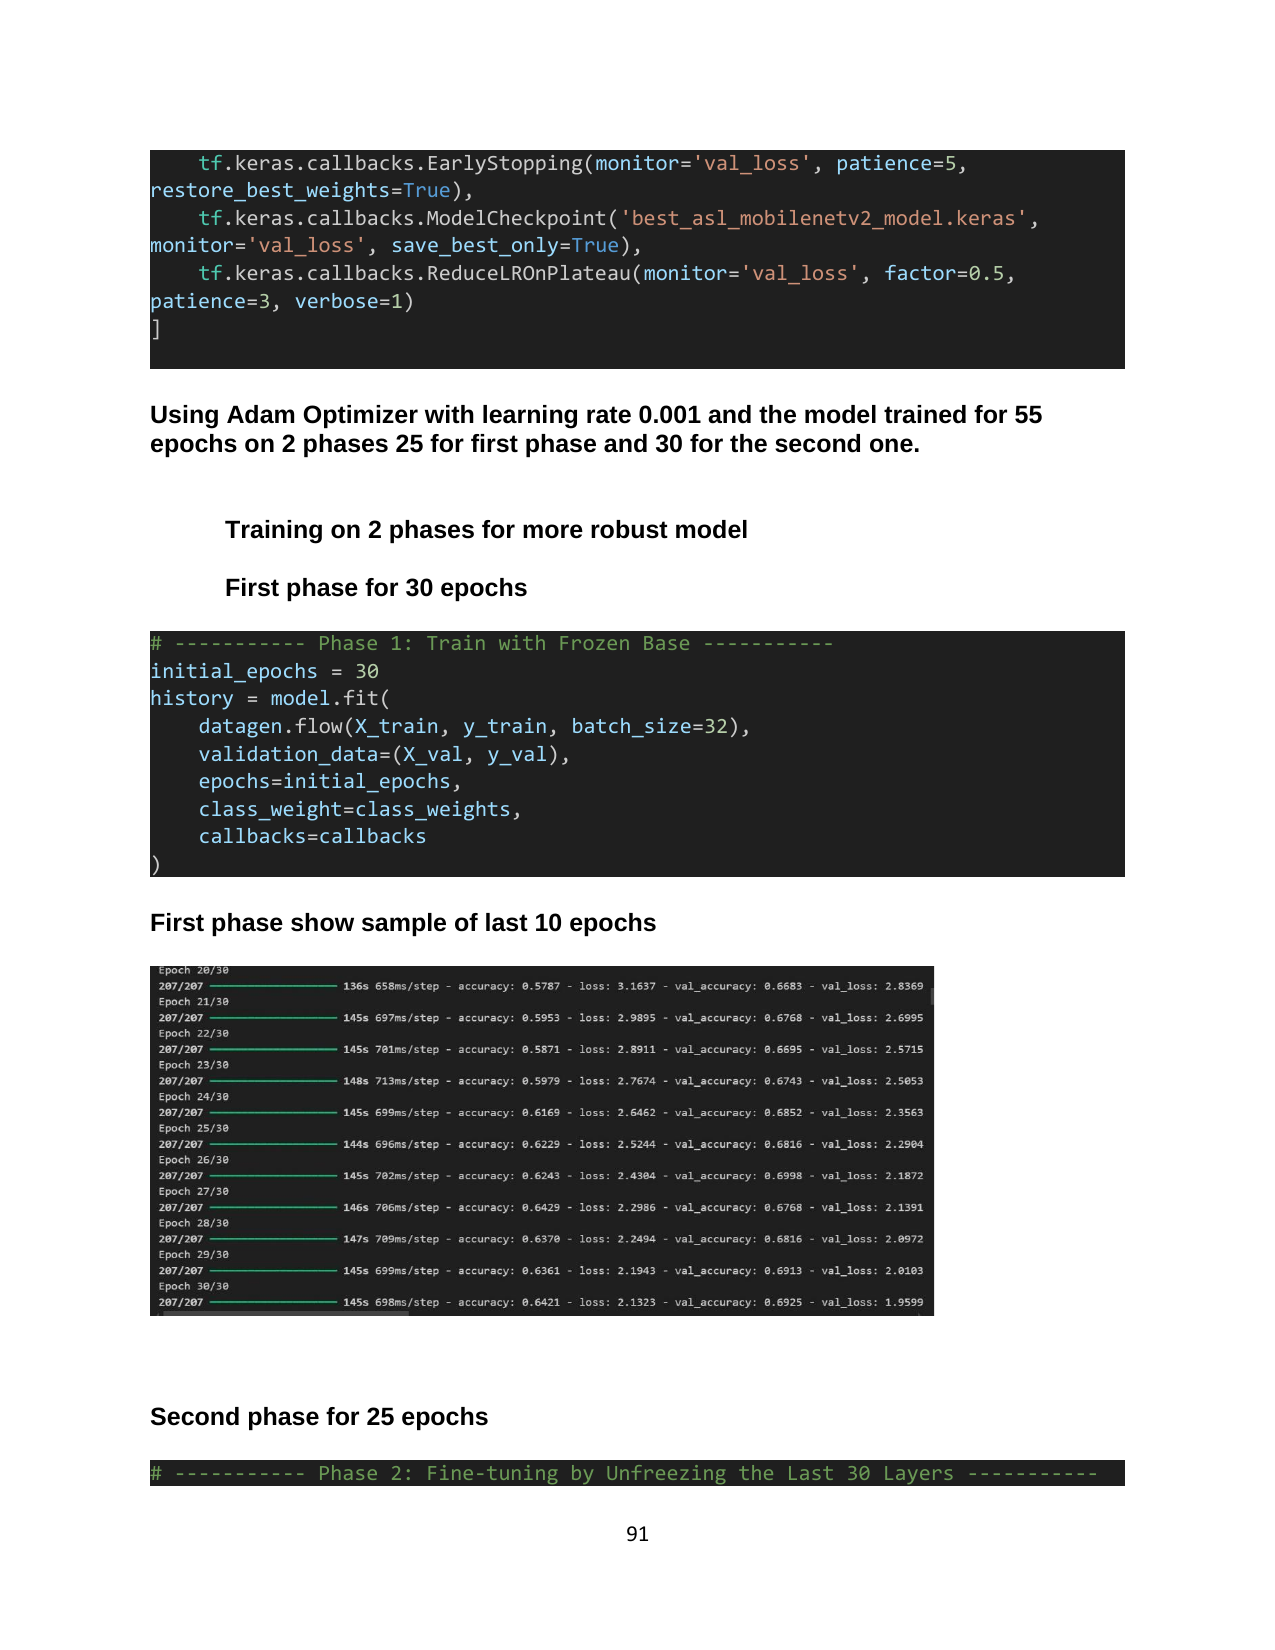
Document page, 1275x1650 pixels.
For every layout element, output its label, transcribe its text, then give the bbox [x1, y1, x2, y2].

picture [150, 966, 935, 1316]
text class_weight=class_weights, [150, 796, 1125, 822]
text Second phase for 25 epochs [150, 1402, 1125, 1431]
text history = model.fit( [150, 686, 1125, 711]
text tf.keras.callbacks.ReduceLROnPlateau(monitor='val_loss', factor=0.5, patience=3, verbose=1) [150, 260, 1125, 314]
text epochs=initial_epochs, [150, 768, 1125, 794]
text validation_data=(X_val, y_val), [150, 741, 1125, 767]
text # ----------- Phase 1: Train with Frozen Base ----------- [150, 631, 1125, 656]
text ) [150, 851, 1125, 877]
text First phase for 30 epochs [150, 573, 1125, 601]
text ] [150, 316, 1125, 341]
text tf.keras.callbacks.ModelCheckpoint('best_asl_mobilenetv2_model.keras', monitor='val_loss', save_best_only=True), [150, 205, 1125, 258]
text Training on 2 phases for more robust model [150, 515, 1125, 543]
text tf.keras.callbacks.EarlyStopping(monitor='val_loss', patience=5, restore_best_weights=True), [150, 150, 1125, 203]
text callbacks=callbacks [150, 824, 1125, 849]
text datagen.flow(X_train, y_train, batch_size=32), [150, 713, 1125, 739]
text # ----------- Phase 2: Fine-tuning by Unfreezing the Last 30 Layers ----------- [150, 1460, 1125, 1486]
text Using Adam Optimizer with learning rate 0.001 and the model trained for 55 epochs on 2 phases 25 for first phase and 30 for the second one. [150, 400, 1125, 486]
text First phase show sample of last 10 epochs [150, 908, 1125, 937]
text initial_epochs = 30 [150, 658, 1125, 684]
